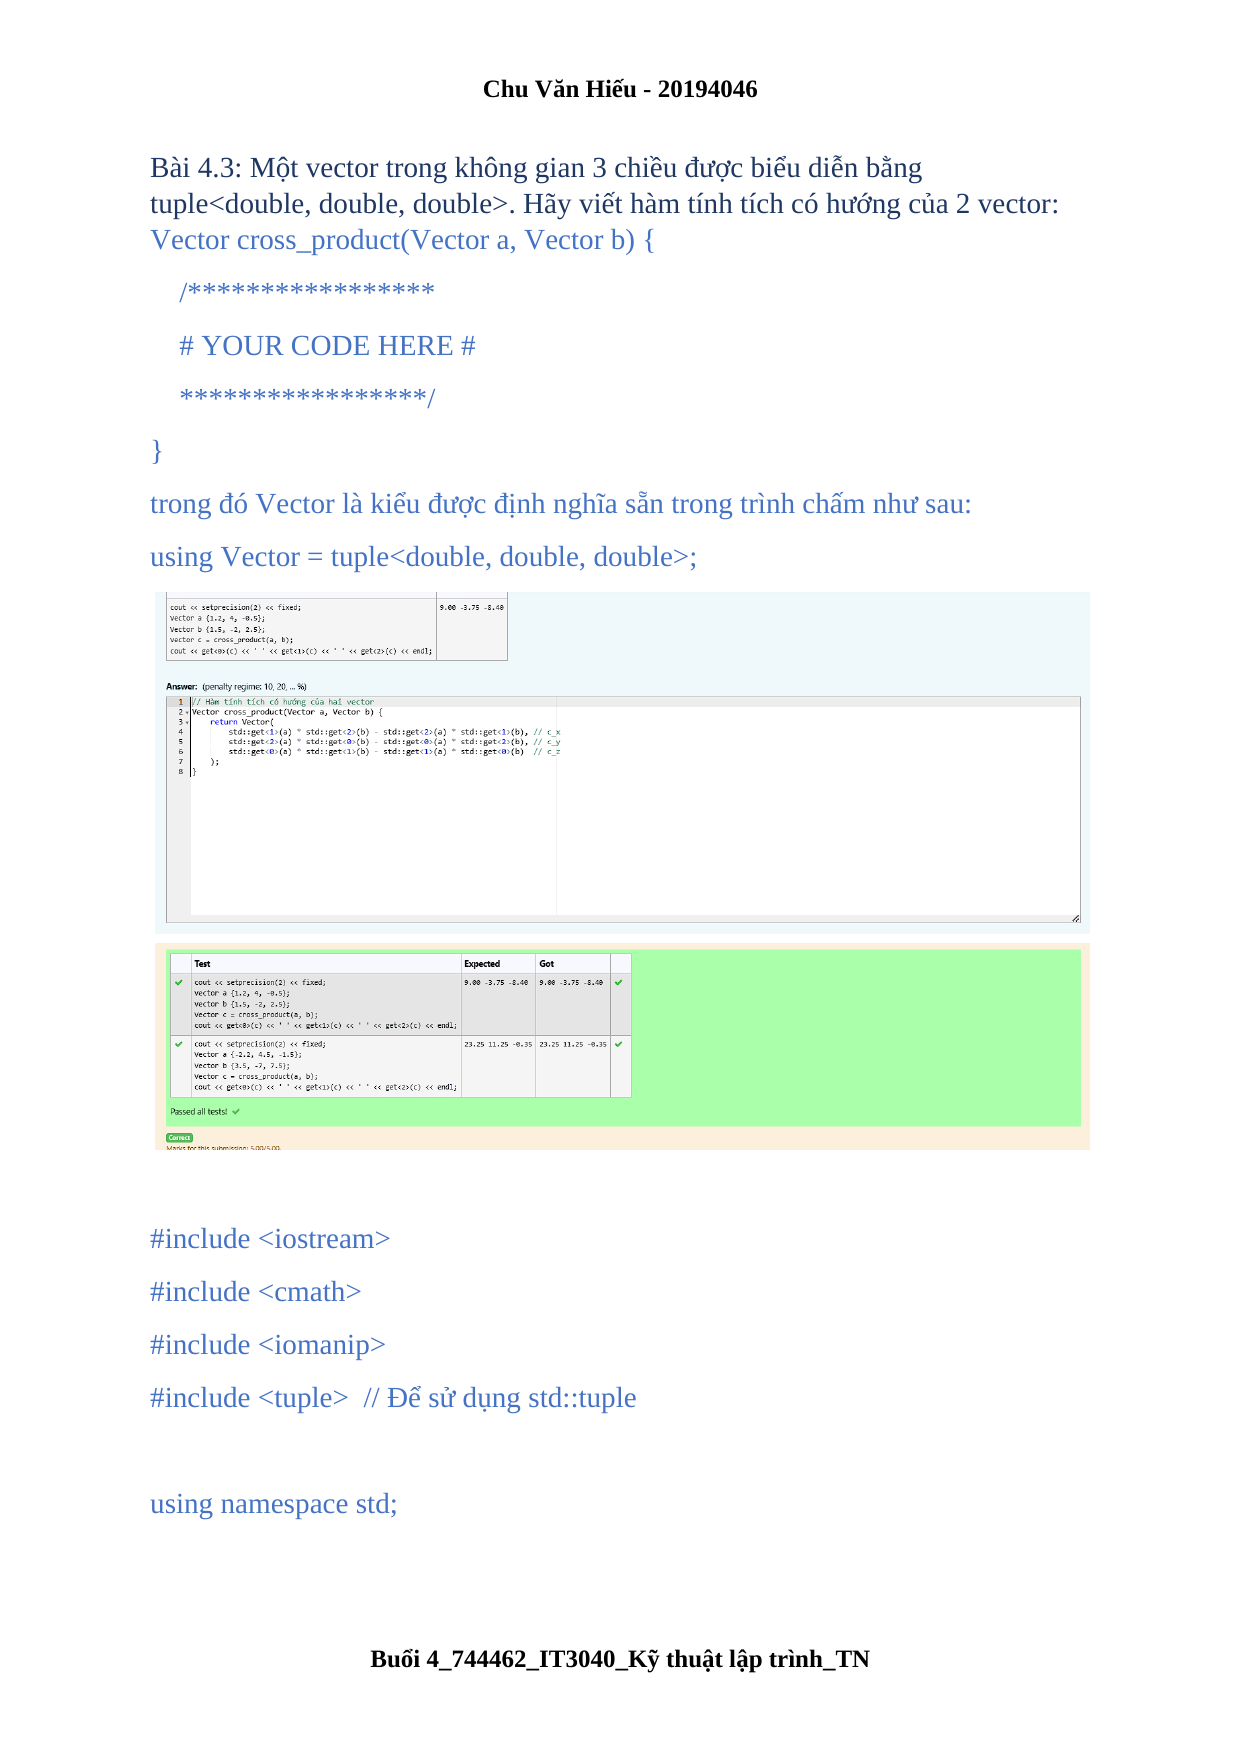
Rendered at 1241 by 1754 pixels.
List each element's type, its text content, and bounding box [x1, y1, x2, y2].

text } [150, 433, 1090, 467]
text using namespace std; [150, 1486, 1090, 1519]
text Vector cross_product(Vector a, Vector b) { [150, 222, 1090, 256]
text #include <iostream> [150, 1222, 1090, 1255]
text #include <cmath> [150, 1274, 1090, 1308]
text *****************/ [150, 381, 1090, 414]
text trong đó Vector là kiểu được định nghĩa sẵn trong trình chấm như sau: [150, 486, 1090, 520]
text # YOUR CODE HERE # [150, 328, 1090, 361]
subtitle Bài 4.3: Một vector trong không gian 3 chiều được biểu diễn bằng tuple<double, double, double>. Hãy viết hàm tính tích có hướng của 2 vector: [150, 150, 1090, 220]
text #include <tuple> // Để sử dụng std::tuple [150, 1380, 1090, 1414]
text /***************** [150, 275, 1090, 309]
text using Vector = tuple<double, double, double>; [150, 539, 1090, 573]
text #include <iomanip> [150, 1327, 1090, 1361]
picture [150, 592, 1091, 1150]
